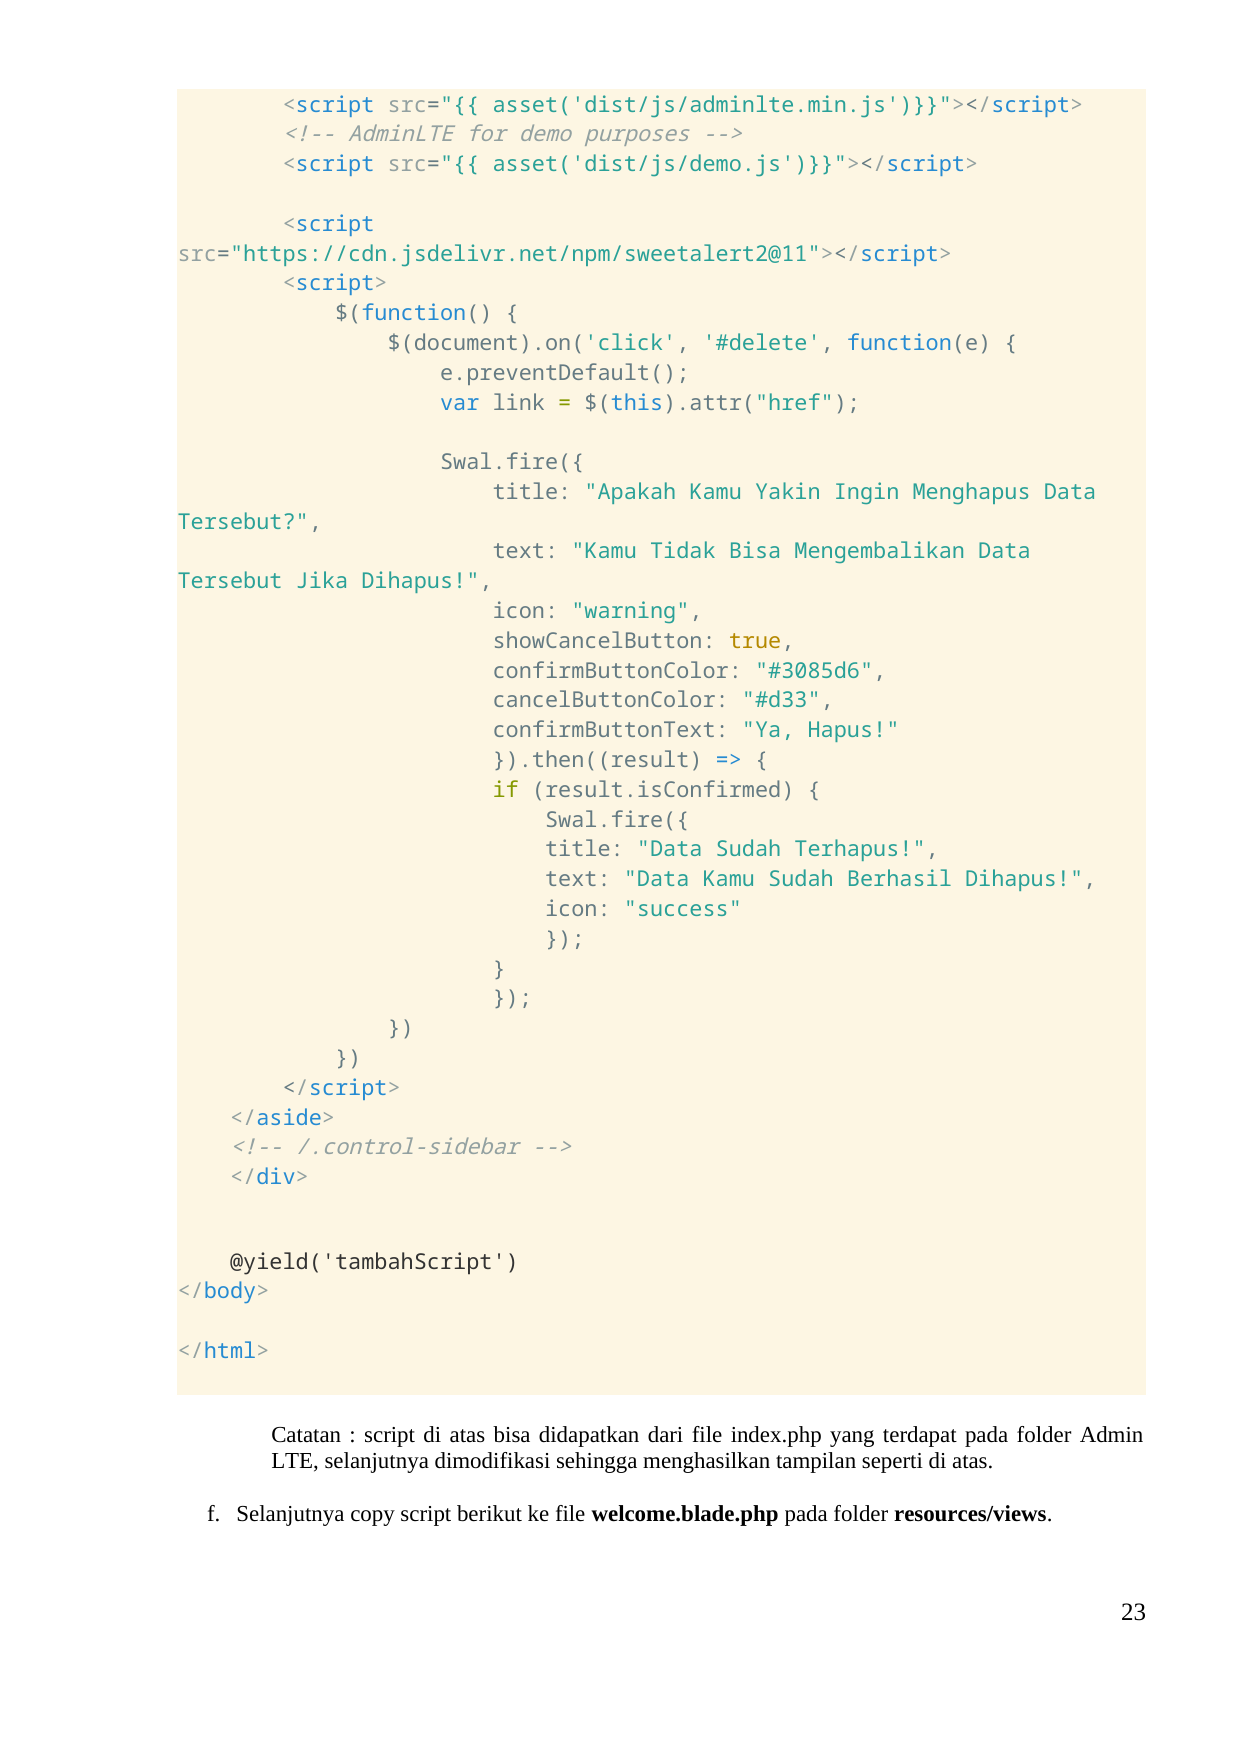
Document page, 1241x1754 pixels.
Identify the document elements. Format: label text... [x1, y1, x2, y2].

text title: "Apakah Kamu Yakin Ingin Menghapus Data Tersebut?", [177, 476, 1146, 536]
text text: "Data Kamu Sudah Berhasil Dihapus!", [177, 863, 1146, 893]
text }); [177, 982, 1146, 1012]
text <script src="{{ asset('dist/js/adminlte.min.js')}}"></script> [177, 89, 1146, 118]
text }) [177, 1012, 1146, 1042]
list Selanjutnya copy script berikut ke file welcome.blade.php pada folder resources/views. [207, 1500, 1146, 1526]
text confirmButtonText: "Ya, Hapus!" [177, 714, 1146, 744]
text var link = $(this).attr("href"); [177, 387, 1146, 416]
text </aside> [177, 1102, 1146, 1131]
text }) [177, 1042, 1146, 1072]
text <script> [177, 267, 1146, 297]
text </div> [177, 1161, 1146, 1191]
text <!-- AdminLTE for demo purposes --> [177, 118, 1146, 148]
text $(function() { [177, 297, 1146, 327]
text } [177, 953, 1146, 982]
text </script> [177, 1072, 1146, 1102]
text </body> [177, 1276, 1146, 1305]
text title: "Data Sudah Terhapus!", [177, 833, 1146, 863]
text if (result.isConfirmed) { [177, 774, 1146, 804]
text }).then((result) => { [177, 744, 1146, 774]
text Catatan : script di atas bisa didapatkan dari file index.php yang terdapat pada folder Admin LTE, selanjutnya dimodifikasi sehingga menghasilkan tampilan seperti di atas. [271, 1421, 1146, 1474]
text @yield('tambahScript') [177, 1246, 1146, 1276]
text icon: "success" [177, 893, 1146, 923]
text cancelButtonColor: "#d33", [177, 684, 1146, 714]
text e.preventDefault(); [177, 357, 1146, 387]
text Swal.fire({ [177, 446, 1146, 476]
text <!-- /.control-sidebar --> [177, 1131, 1146, 1161]
text }); [177, 923, 1146, 953]
text <script src="https://cdn.jsdelivr.net/npm/sweetalert2@11"></script> [177, 208, 1146, 267]
text showCancelButton: true, [177, 625, 1146, 655]
text confirmButtonColor: "#3085d6", [177, 655, 1146, 684]
text icon: "warning", [177, 595, 1146, 625]
text Swal.fire({ [177, 804, 1146, 833]
text text: "Kamu Tidak Bisa Mengembalikan Data Tersebut Jika Dihapus!", [177, 536, 1146, 595]
text $(document).on('click', '#delete', function(e) { [177, 327, 1146, 357]
text <script src="{{ asset('dist/js/demo.js')}}"></script> [177, 148, 1146, 178]
text </html> [177, 1335, 1146, 1365]
